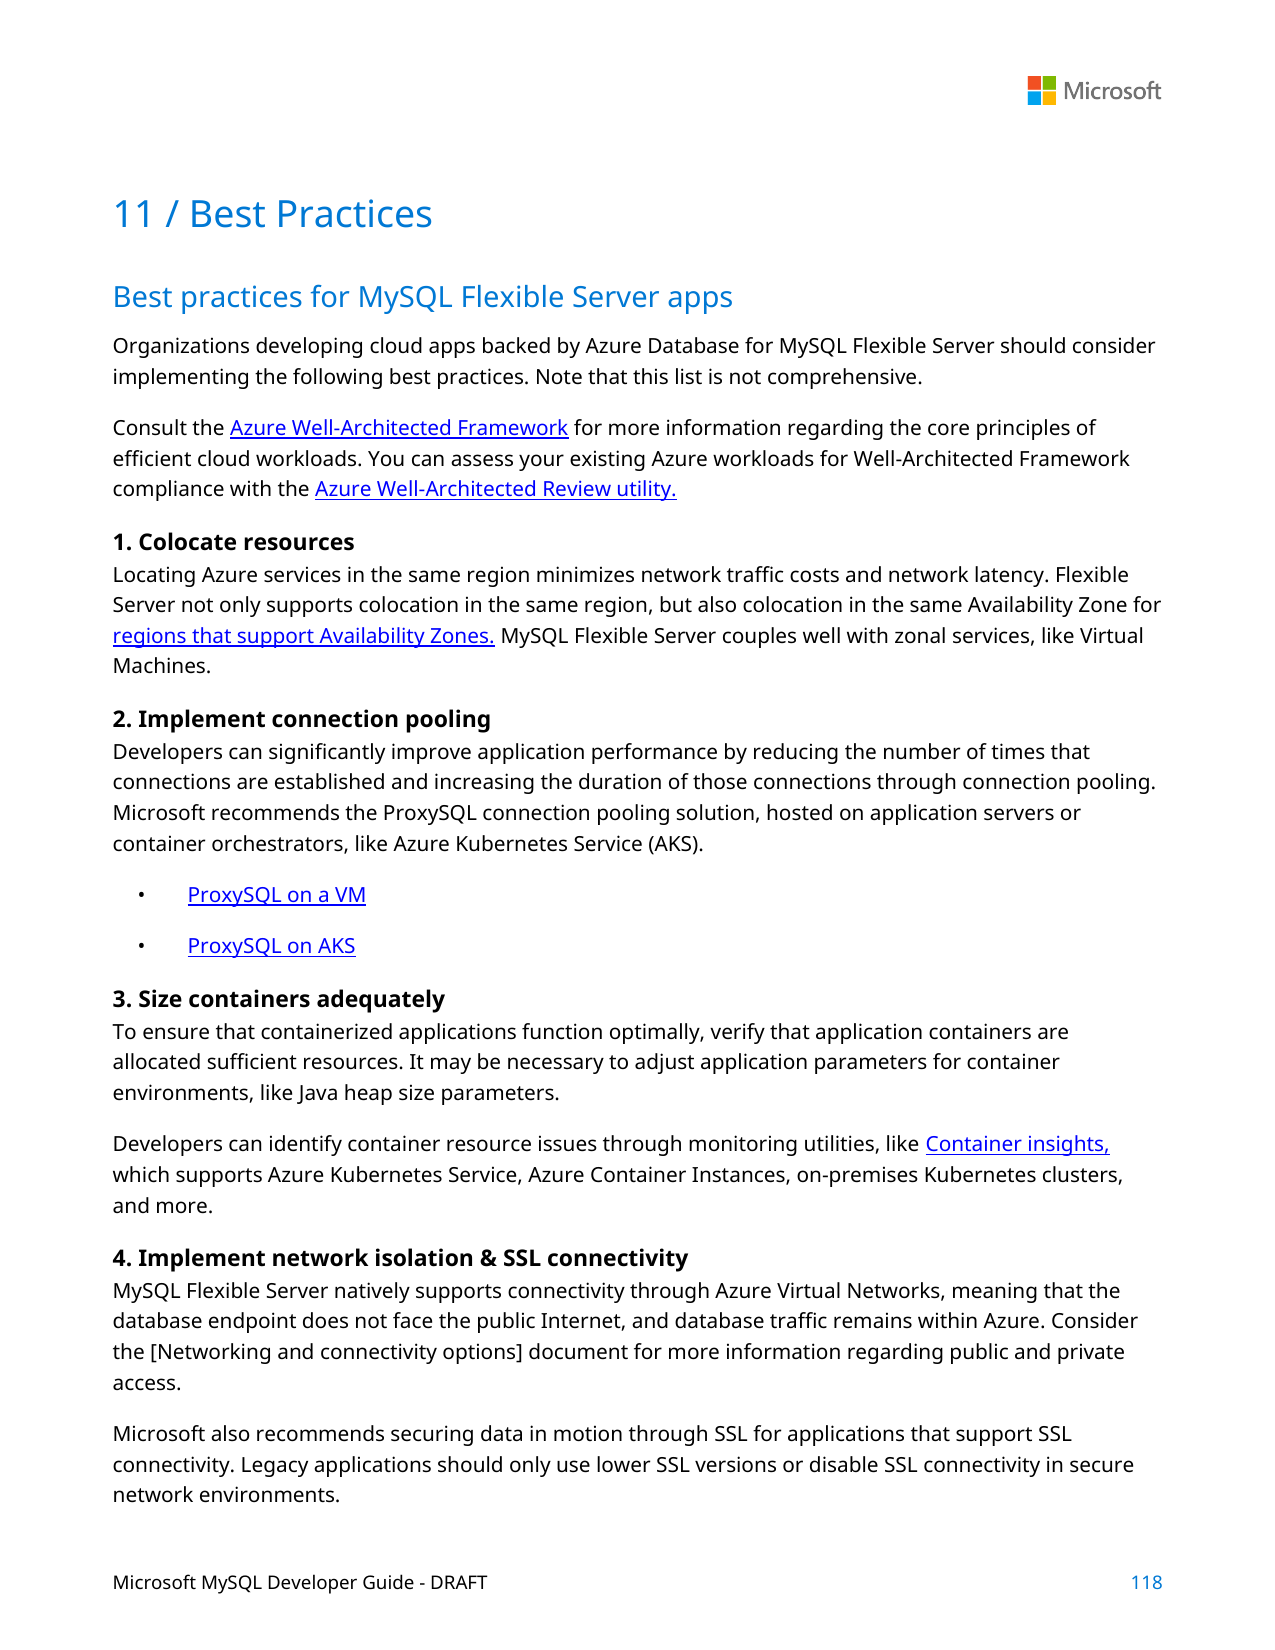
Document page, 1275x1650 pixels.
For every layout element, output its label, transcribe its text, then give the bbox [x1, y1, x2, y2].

text Developers can identify container resource issues through monitoring utilities, like Container insights, which supports Azure Kubernetes Service, Azure Container Instances, on-premises Kubernetes clusters, and more. [112, 1129, 1162, 1219]
text Developers can significantly improve application performance by reducing the number of times that connections are established and increasing the duration of those connections through connection pooling. Microsoft recommends the ProxySQL connection pooling solution, hosted on application servers or container orchestrators, like Azure Kubernetes Service (AKS). [112, 737, 1162, 857]
subtitle 2. Implement connection pooling [112, 703, 1162, 734]
text Organizations developing cloud apps backed by Azure Database for MySQL Flexible Server should consider implementing the following best practices. Note that this list is not comprehensive. [112, 331, 1162, 390]
text Microsoft also recommends securing data in motion through SSL for applications that support SSL connectivity. Legacy applications should only use lower SSL versions or disable SSL connectivity in secure network environments. [112, 1419, 1162, 1509]
text To ensure that containerized applications function optimally, verify that application containers are allocated sufficient resources. It may be necessary to adjust application parameters for container environments, like Java heap size parameters. [112, 1017, 1162, 1107]
text MySQL Flexible Server natively supports connectivity through Azure Virtual Networks, meaning that the database endpoint does not face the public Internet, and database traffic remains within Azure. Consider the [Networking and connectivity options] document for more information regarding public and private access. [112, 1276, 1162, 1396]
picture [1026, 75, 1163, 107]
subtitle Best practices for MySQL Flexible Server apps [112, 276, 1162, 316]
subtitle 11 / Best Practices [112, 187, 1162, 238]
subtitle 3. Size containers adequately [112, 983, 1162, 1014]
text Locating Azure services in the same region minimizes network traffic costs and network latency. Flexible Server not only supports colocation in the same region, but also colocation in the same Availability Zone for regions that support Availability Zones. MySQL Flexible Server couples well with zonal services, like Virtual Machines. [112, 560, 1162, 680]
list ProxySQL on a VM [137, 880, 1162, 909]
subtitle 4. Implement network isolation & SSL connectivity [112, 1242, 1162, 1273]
list ProxySQL on AKS [137, 932, 1162, 960]
subtitle 1. Colocate resources [112, 526, 1162, 557]
text Consult the Azure Well-Architected Framework for more information regarding the core principles of efficient cloud workloads. You can assess your existing Azure workloads for Well-Architected Framework compliance with the Azure Well-Architected Review utility. [112, 413, 1162, 503]
